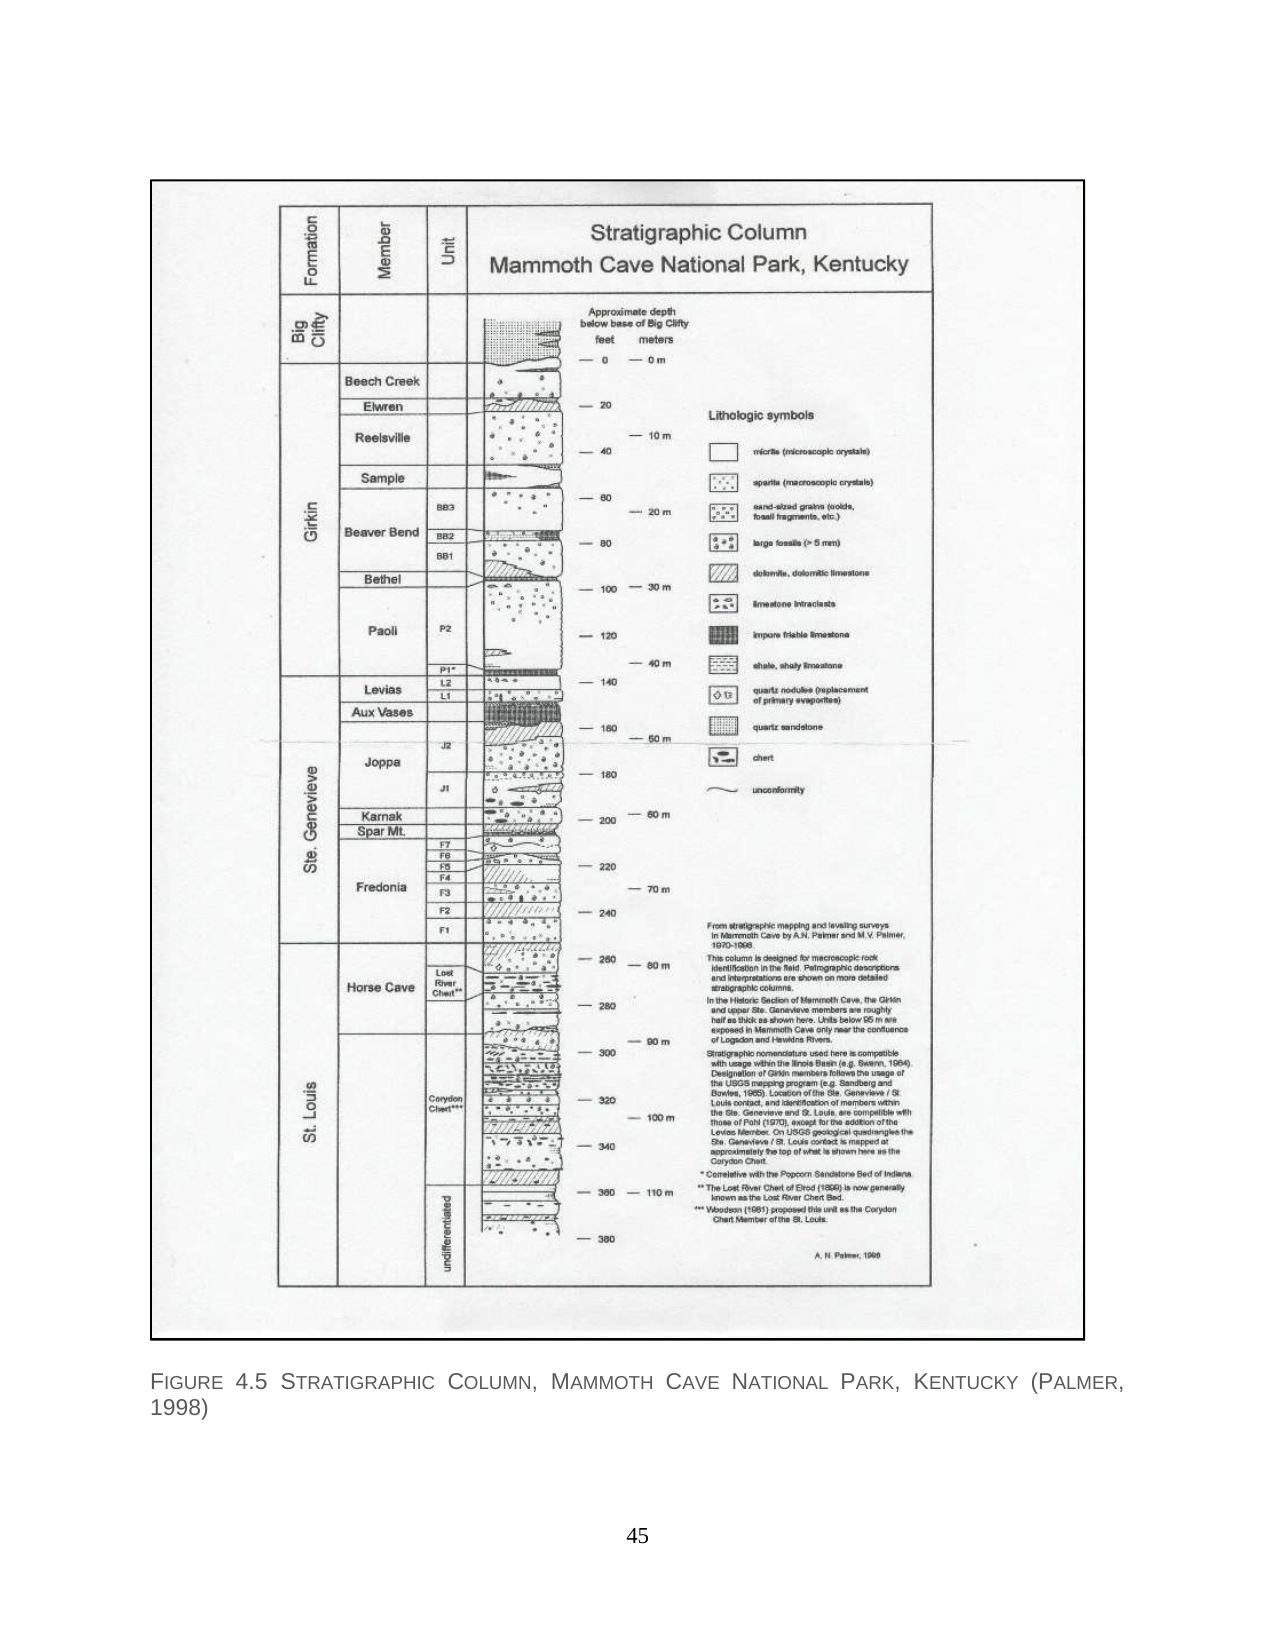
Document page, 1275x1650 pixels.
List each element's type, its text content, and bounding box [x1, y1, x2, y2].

text FIGURE 4.5 STRATIGRAPHIC COLUMN, MAMMOTH CAVE NATIONAL PARK, KENTUCKY (PALMER, 1998) [150, 1368, 1125, 1420]
picture [152, 182, 1083, 1338]
